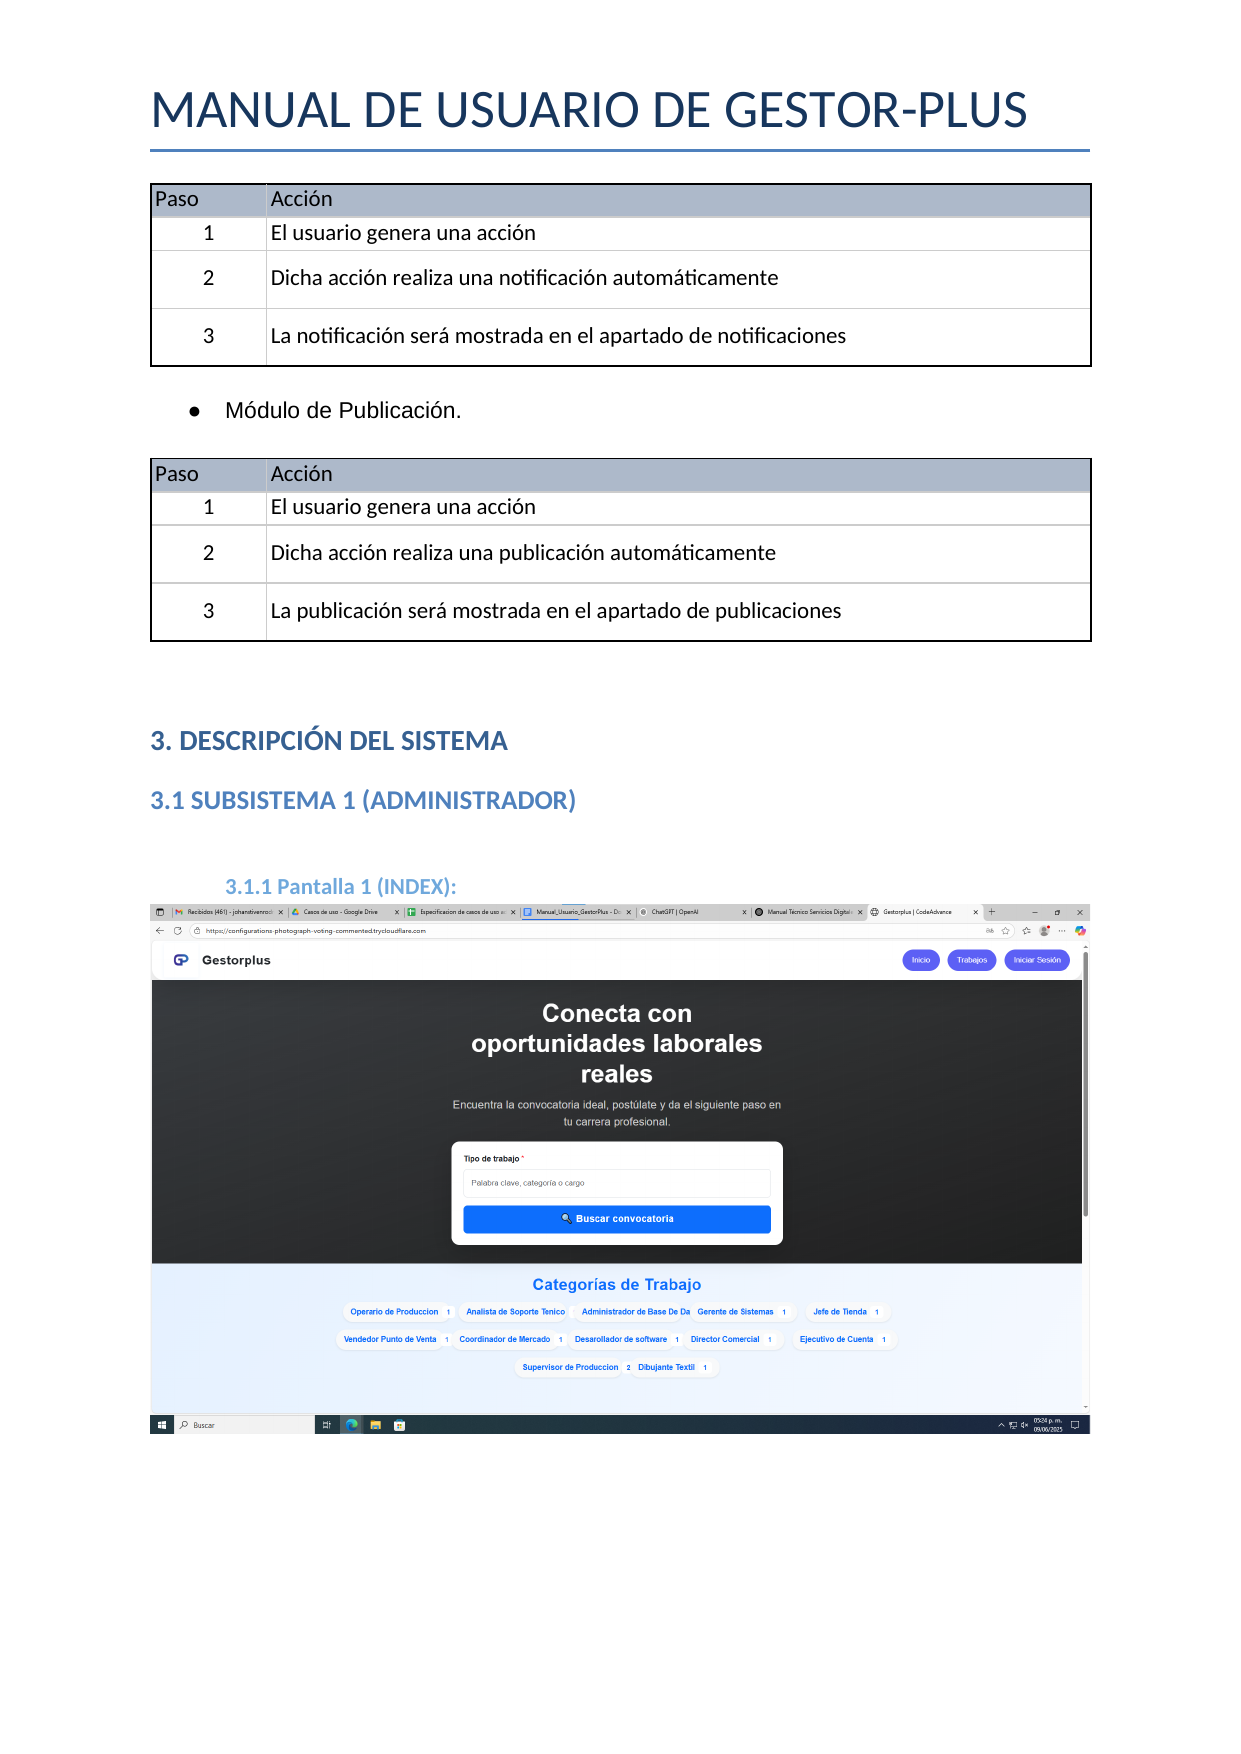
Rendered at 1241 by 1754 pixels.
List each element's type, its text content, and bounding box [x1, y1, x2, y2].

table_cell Dicha acción realiza una notificación automáticamente [267, 251, 1090, 307]
table_header Acción [267, 459, 1090, 491]
table_cell La publicación será mostrada en el apartado de publicaciones [267, 584, 1090, 640]
table_cell 3 [152, 584, 266, 640]
table_cell 1 [152, 218, 266, 250]
table_header Paso [152, 185, 266, 216]
list Módulo de Publicación. [187, 397, 1090, 423]
table_header Paso [152, 459, 266, 491]
subtitle 3. DESCRIPCIÓN DEL SISTEMA [150, 722, 1090, 757]
table_cell Dicha acción realiza una publicación automáticamente [267, 526, 1090, 582]
table_cell 3 [152, 309, 266, 365]
subtitle 3.1 SUBSISTEMA 1 (ADMINISTRADOR) [150, 783, 1090, 817]
table_cell 2 [152, 251, 266, 307]
table_header Acción [267, 185, 1090, 216]
picture [150, 904, 1091, 1434]
table_cell 1 [152, 493, 266, 524]
table_cell 2 [152, 526, 266, 582]
table_cell El usuario genera una acción [267, 218, 1090, 250]
table_cell La notificación será mostrada en el apartado de notificaciones [267, 309, 1090, 365]
table_cell El usuario genera una acción [267, 493, 1090, 524]
subtitle 3.1.1 Pantalla 1 (INDEX): [150, 872, 1090, 901]
